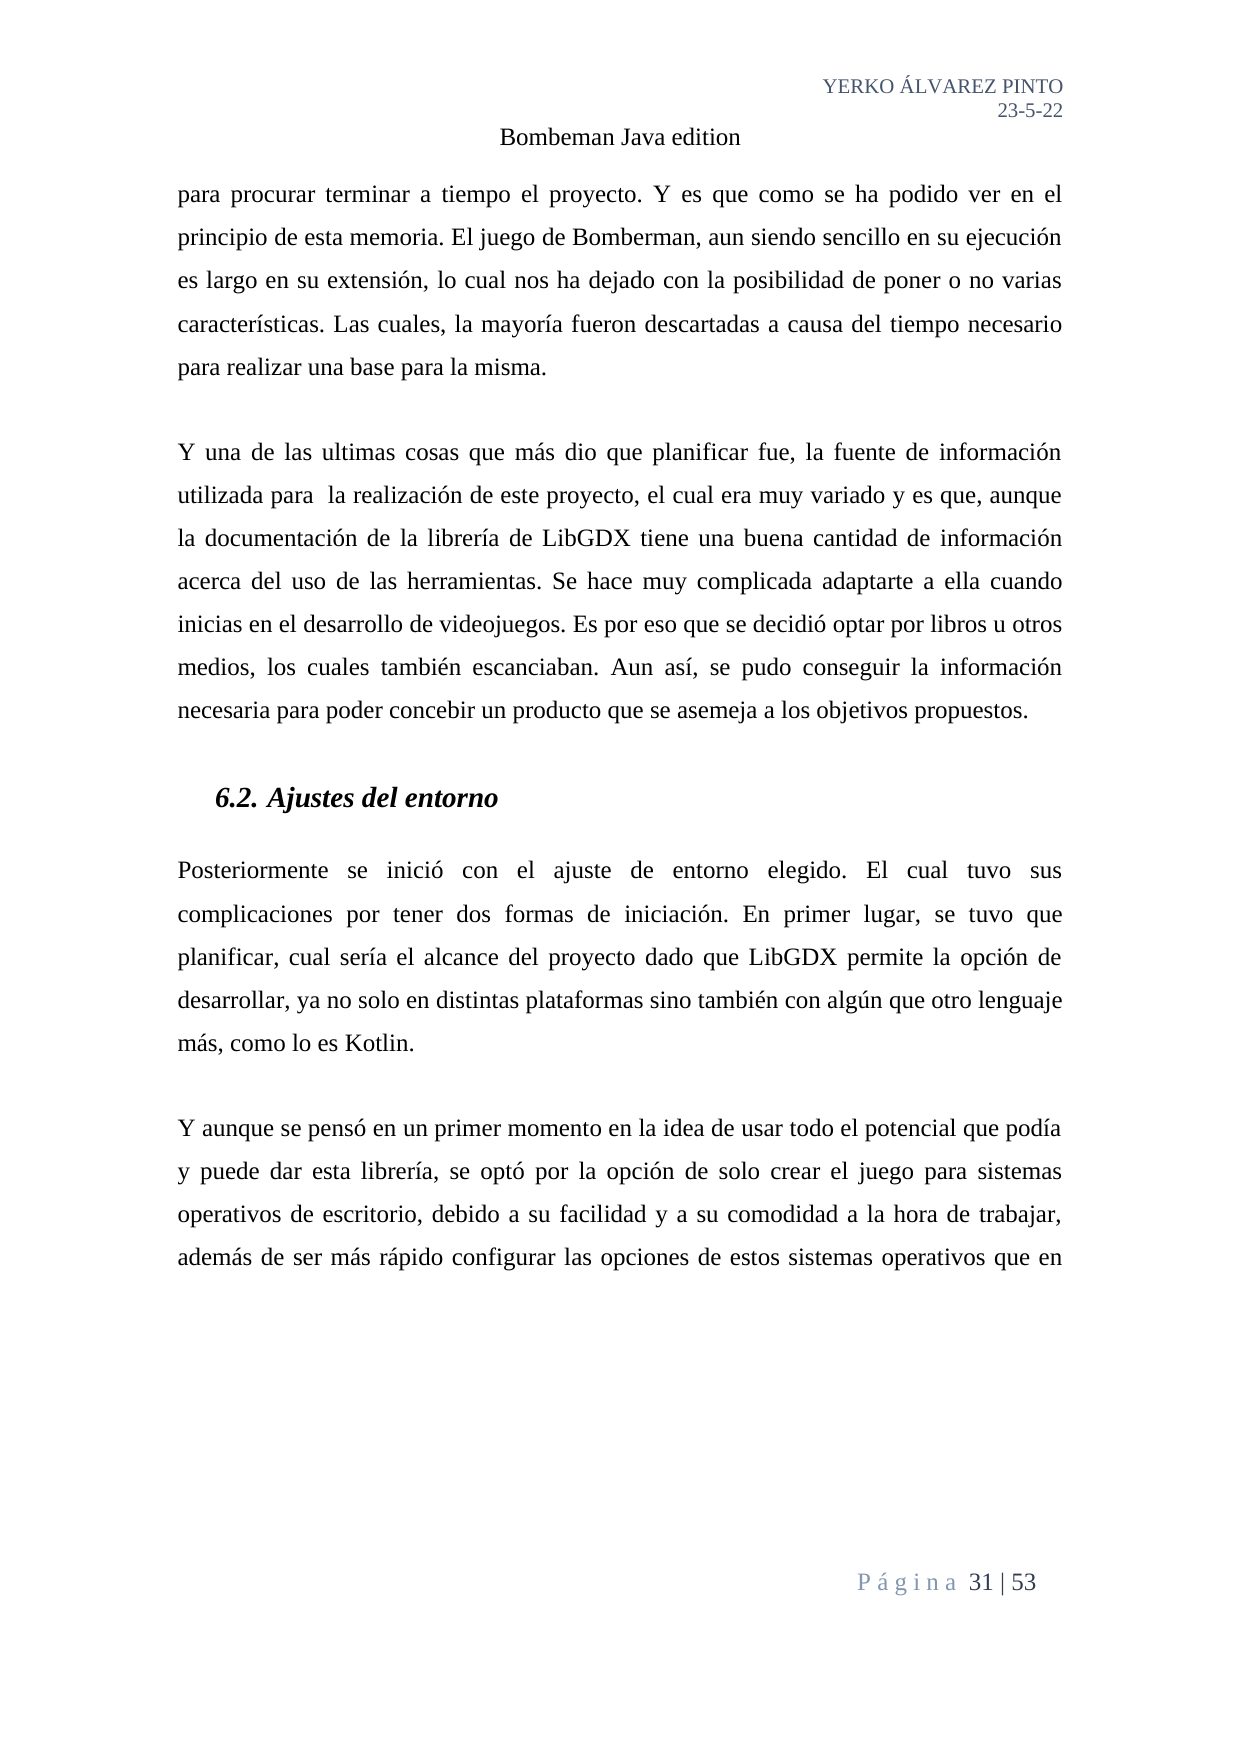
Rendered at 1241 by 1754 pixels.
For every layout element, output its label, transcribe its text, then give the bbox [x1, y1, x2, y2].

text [177, 1113, 1063, 1271]
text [177, 179, 1063, 381]
text Posteriormente se inició con el ajuste de entorno elegido. El cual tuvo sus complicaciones por tener dos formas de iniciación. En primer lugar, se tuvo que planificar, cual sería el alcance del proyecto dado que LibGDX permite la opción de desarrollar, ya no solo en distintas plataformas sino también con algún que otro lenguaje más, como lo es Kotlin. [177, 856, 1063, 1057]
text Y una de las ultimas cosas que más dio que planificar fue, la fuente de información utilizada para la realización de este proyecto, el cual era muy variado y es que, aunque la documentación de la librería de LibGDX tiene una buena cantidad de información acerca del uso de las herramientas. Se hace muy complicada adaptarte a ella cuando inicias en el desarrollo de videojuegos. Es por eso que se decidió optar por libros u otros medios, los cuales también escanciaban. Aun así, se pudo conseguir la información necesaria para poder concebir un producto que se asemeja a los objetivos propuestos. [177, 437, 1063, 724]
subtitle Ajustes del entorno [215, 780, 1063, 814]
